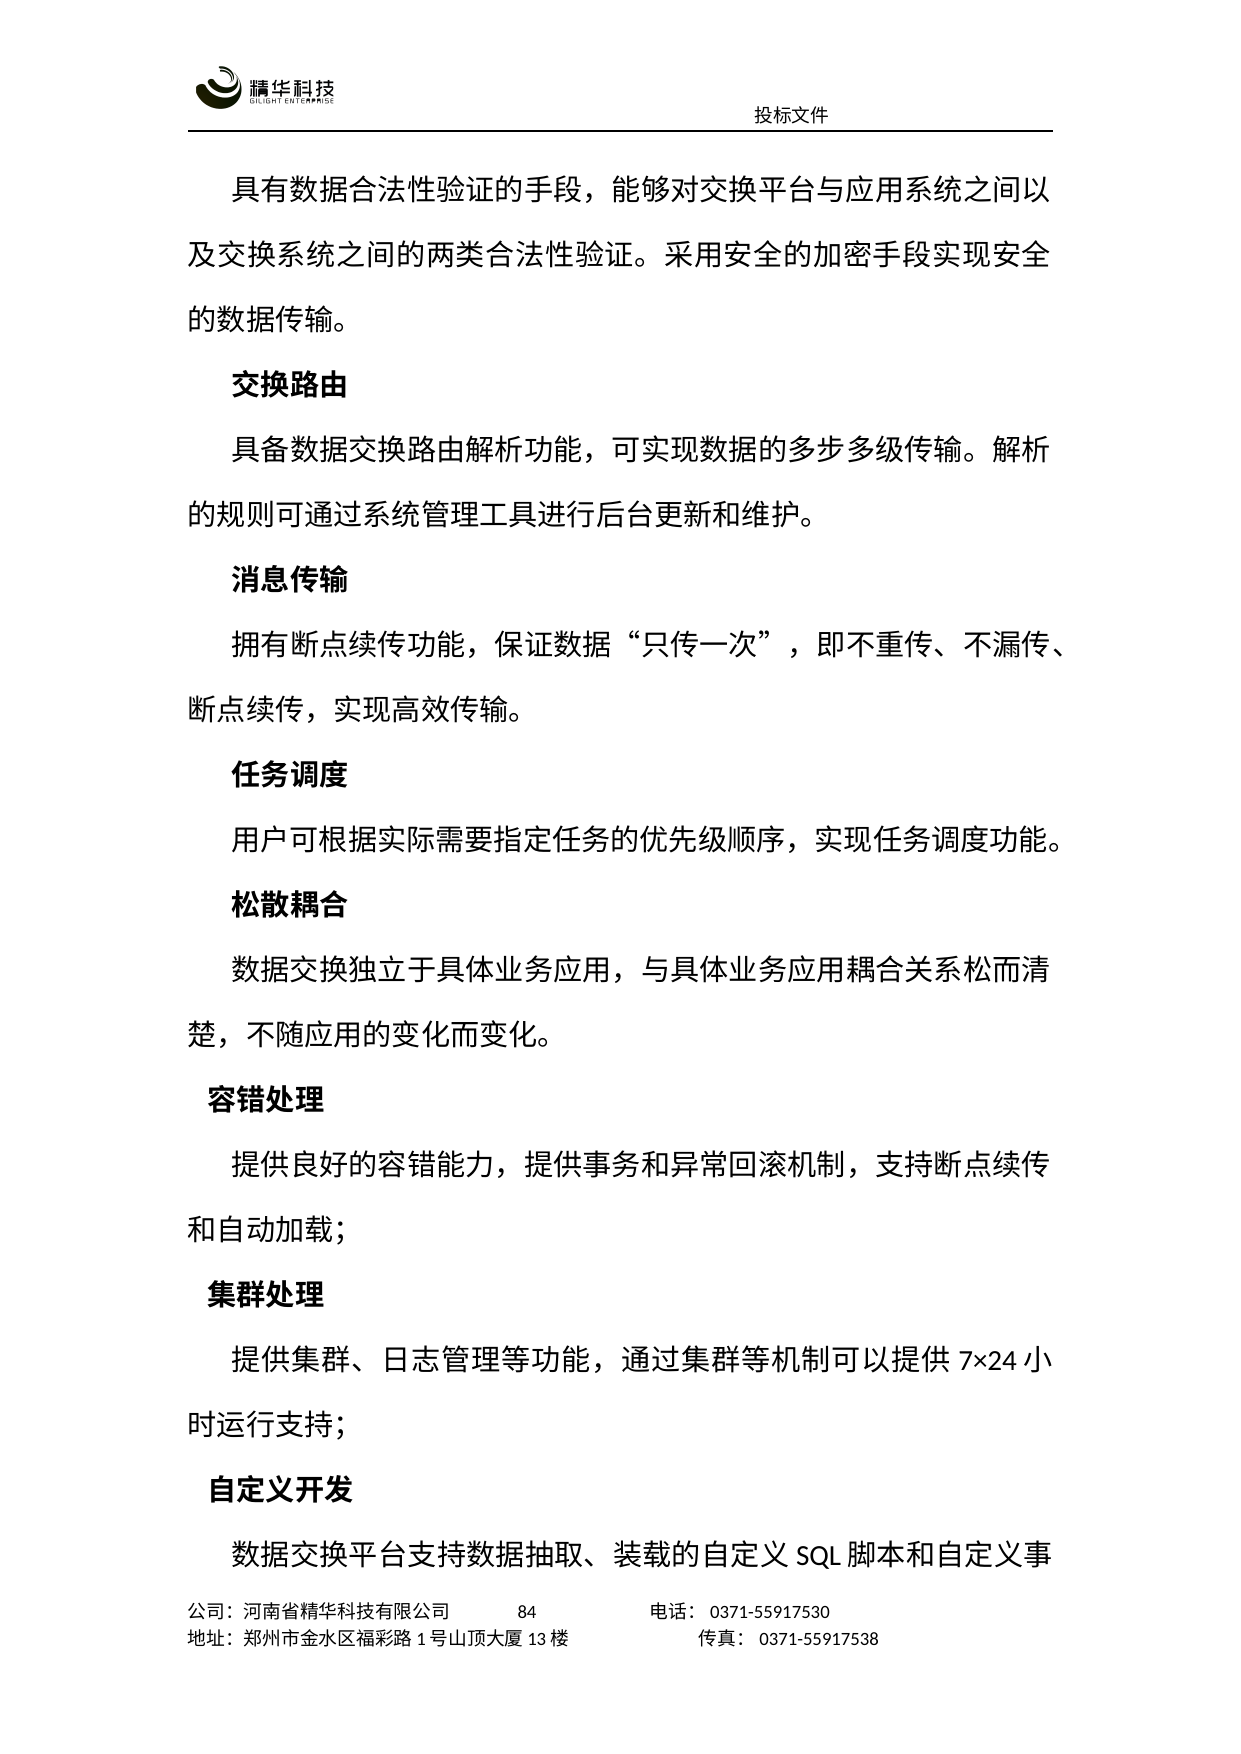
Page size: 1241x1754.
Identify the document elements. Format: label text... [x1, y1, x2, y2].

text 松散耦合 [187, 870, 1053, 935]
text 交换路由 [187, 350, 1053, 415]
text 具有数据合法性验证的手段，能够对交换平台与应用系统之间以及交换系统之间的两类合法性验证。采用安全的加密手段实现安全的数据传输。 [187, 155, 1053, 350]
text 容错处理 [187, 1065, 1053, 1130]
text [187, 1520, 1053, 1585]
text 拥有断点续传功能，保证数据“只传一次”，即不重传、不漏传、断点续传，实现高效传输。 [187, 610, 1053, 740]
text 提供集群、日志管理等功能，通过集群等机制可以提供7×24小时运行支持； [187, 1325, 1053, 1455]
text 数据交换独立于具体业务应用，与具体业务应用耦合关系松而清楚，不随应用的变化而变化。 [187, 935, 1053, 1065]
text 具备数据交换路由解析功能，可实现数据的多步多级传输。解析的规则可通过系统管理工具进行后台更新和维护。 [187, 415, 1053, 545]
text 消息传输 [187, 545, 1053, 610]
text 集群处理 [187, 1260, 1053, 1325]
text 任务调度 [187, 740, 1053, 805]
text 提供良好的容错能力，提供事务和异常回滚机制，支持断点续传和自动加载； [187, 1130, 1053, 1260]
text 用户可根据实际需要指定任务的优先级顺序，实现任务调度功能。 [187, 805, 1053, 870]
text 自定义开发 [187, 1455, 1053, 1520]
